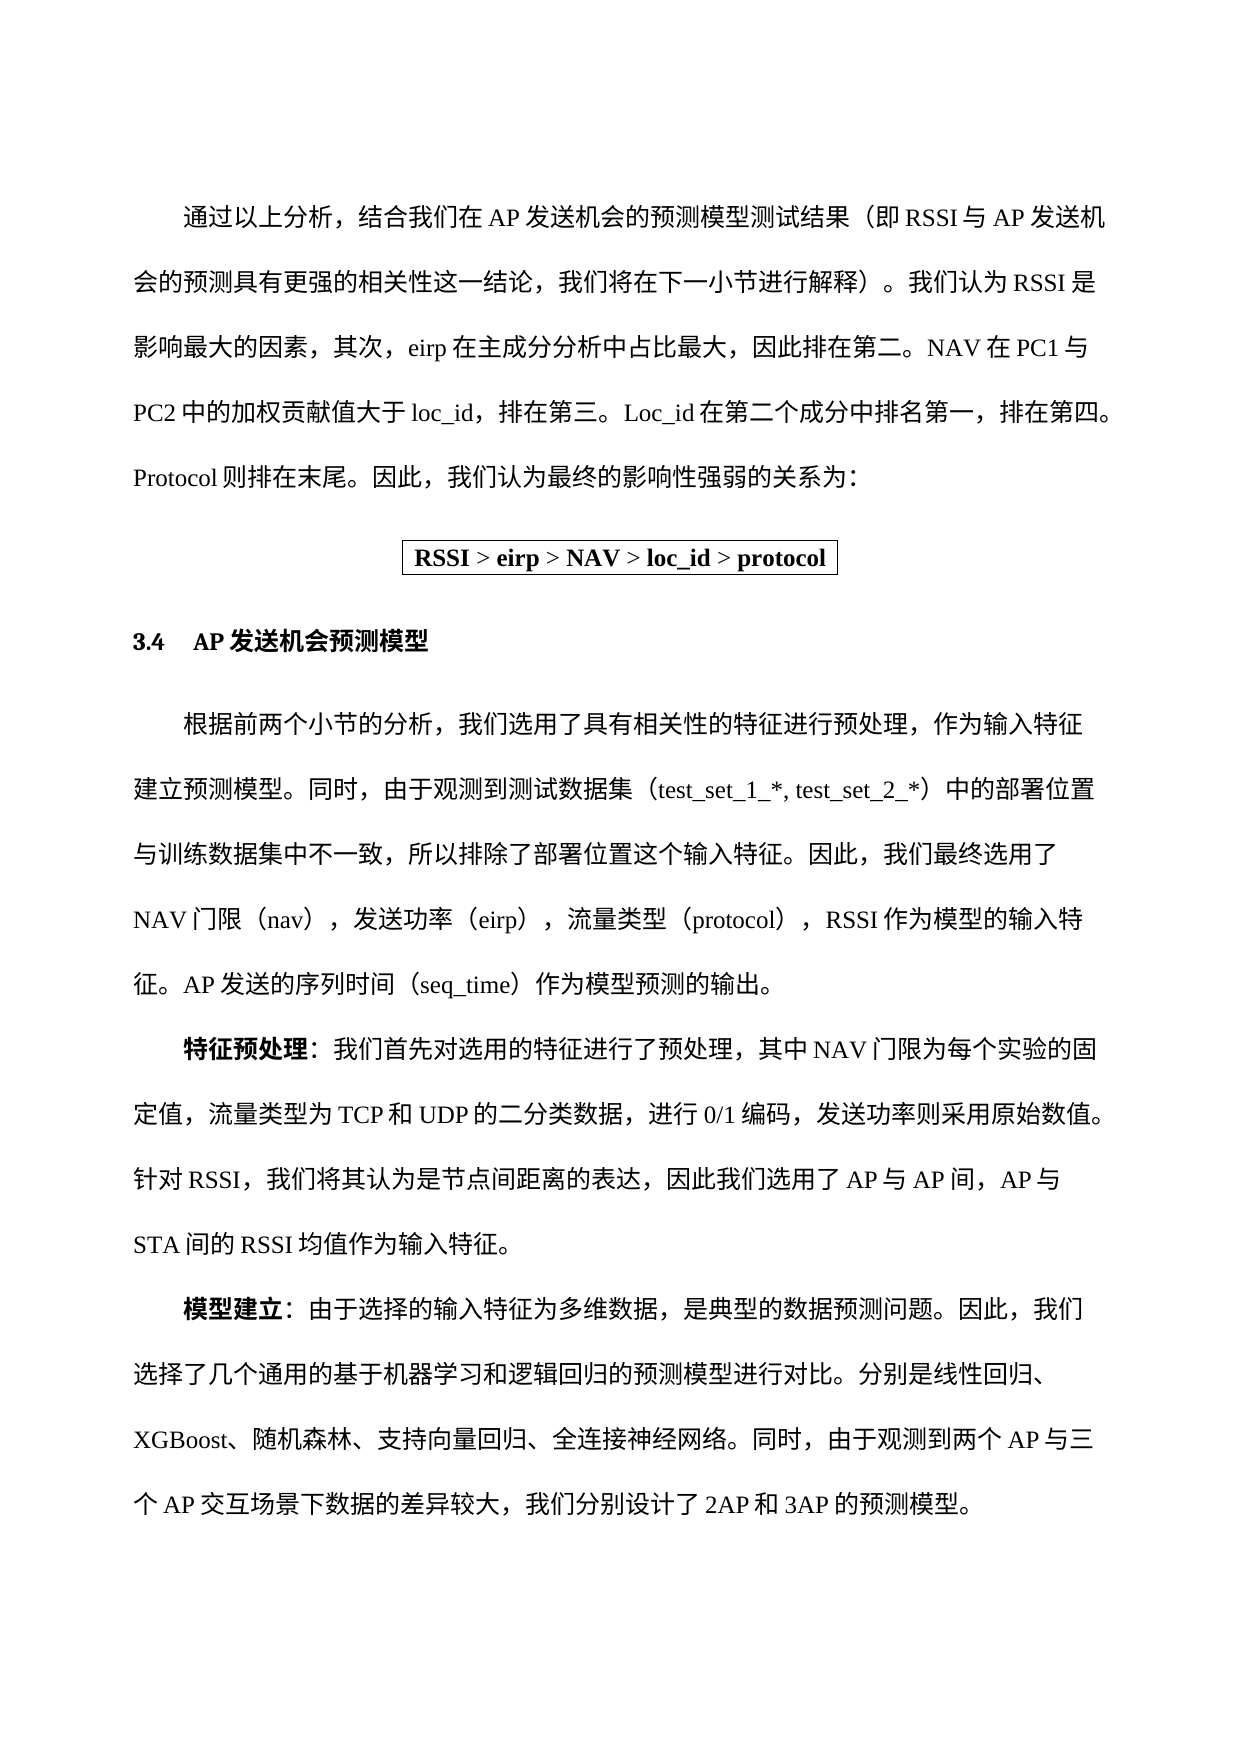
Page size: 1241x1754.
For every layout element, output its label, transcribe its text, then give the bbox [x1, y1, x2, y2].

text 通过以上分析，结合我们在AP发送机会的预测模型测试结果（即RSSI与AP发送机会的预测具有更强的相关性这一结论，我们将在下一小节进行解释）。我们认为RSSI是影响最大的因素，其次，eirp在主成分分析中占比最大，因此排在第二。NAV在PC1与PC2中的加权贡献值大于loc_id，排在第三。Loc_id在第二个成分中排名第一，排在第四。Protocol则排在末尾。因此，我们认为最终的影响性强弱的关系为： [133, 183, 1107, 508]
text 根据前两个小节的分析，我们选用了具有相关性的特征进行预处理，作为输入特征建立预测模型。同时，由于观测到测试数据集（test_set_1_*, test_set_2_*）中的部署位置与训练数据集中不一致，所以排除了部署位置这个输入特征。因此，我们最终选用了NAV门限（nav），发送功率（eirp），流量类型（protocol），RSSI作为模型的输入特征。AP发送的序列时间（seq_time）作为模型预测的输出。 [133, 690, 1107, 1015]
text 模型建立：由于选择的输入特征为多维数据，是典型的数据预测问题。因此，我们选择了几个通用的基于机器学习和逻辑回归的预测模型进行对比。分别是线性回归、XGBoost、随机森林、支持向量回归、全连接神经网络。同时，由于观测到两个AP与三个AP交互场景下数据的差异较大，我们分别设计了2AP和3AP的预测模型。 [133, 1275, 1107, 1535]
subtitle AP发送机会预测模型 [133, 607, 1107, 672]
text 特征预处理：我们首先对选用的特征进行了预处理，其中NAV门限为每个实验的固定值，流量类型为TCP和UDP的二分类数据，进行0/1编码，发送功率则采用原始数值。针对RSSI，我们将其认为是节点间距离的表达，因此我们选用了AP与AP间，AP与STA间的RSSI均值作为输入特征。 [133, 1015, 1107, 1275]
table_header RSSI > eirp > NAV > loc_id > protocol [403, 541, 837, 574]
